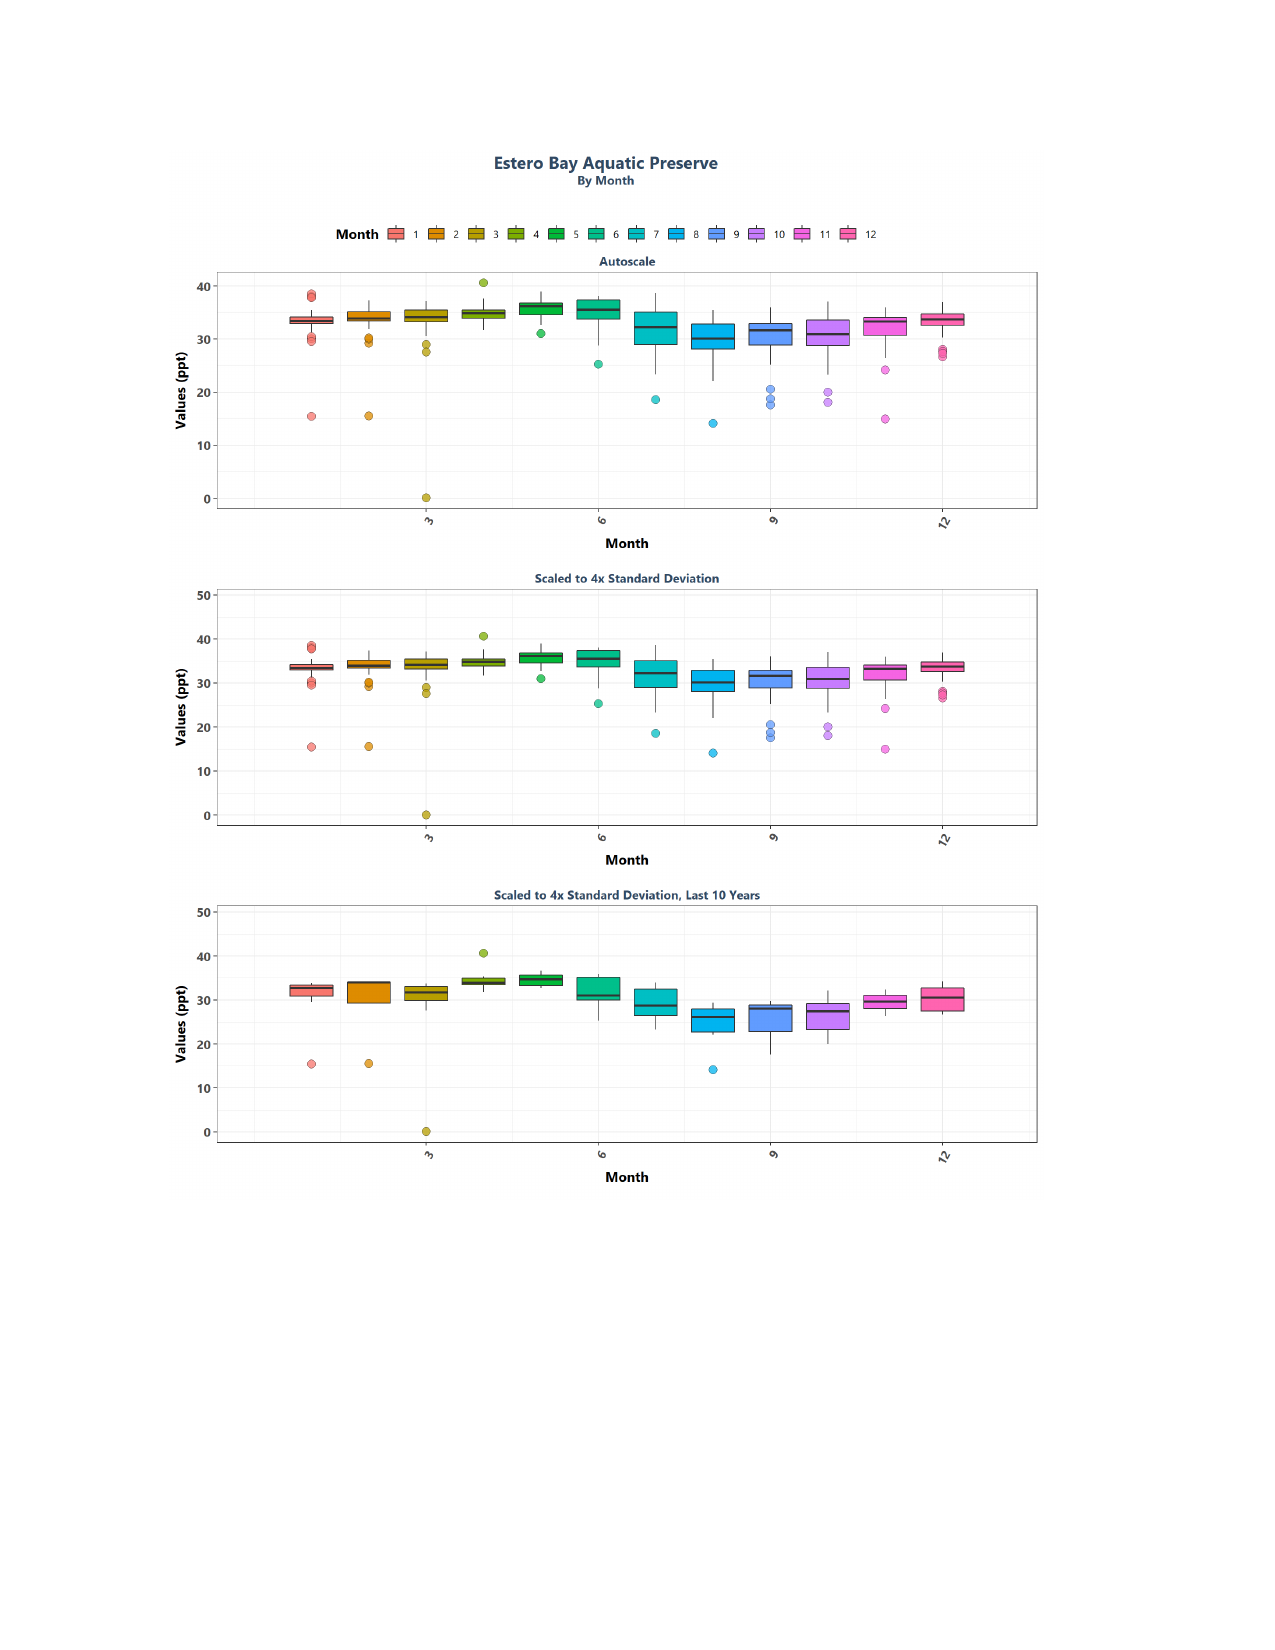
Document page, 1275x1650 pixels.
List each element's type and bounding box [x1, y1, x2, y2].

picture [168, 150, 1044, 1200]
